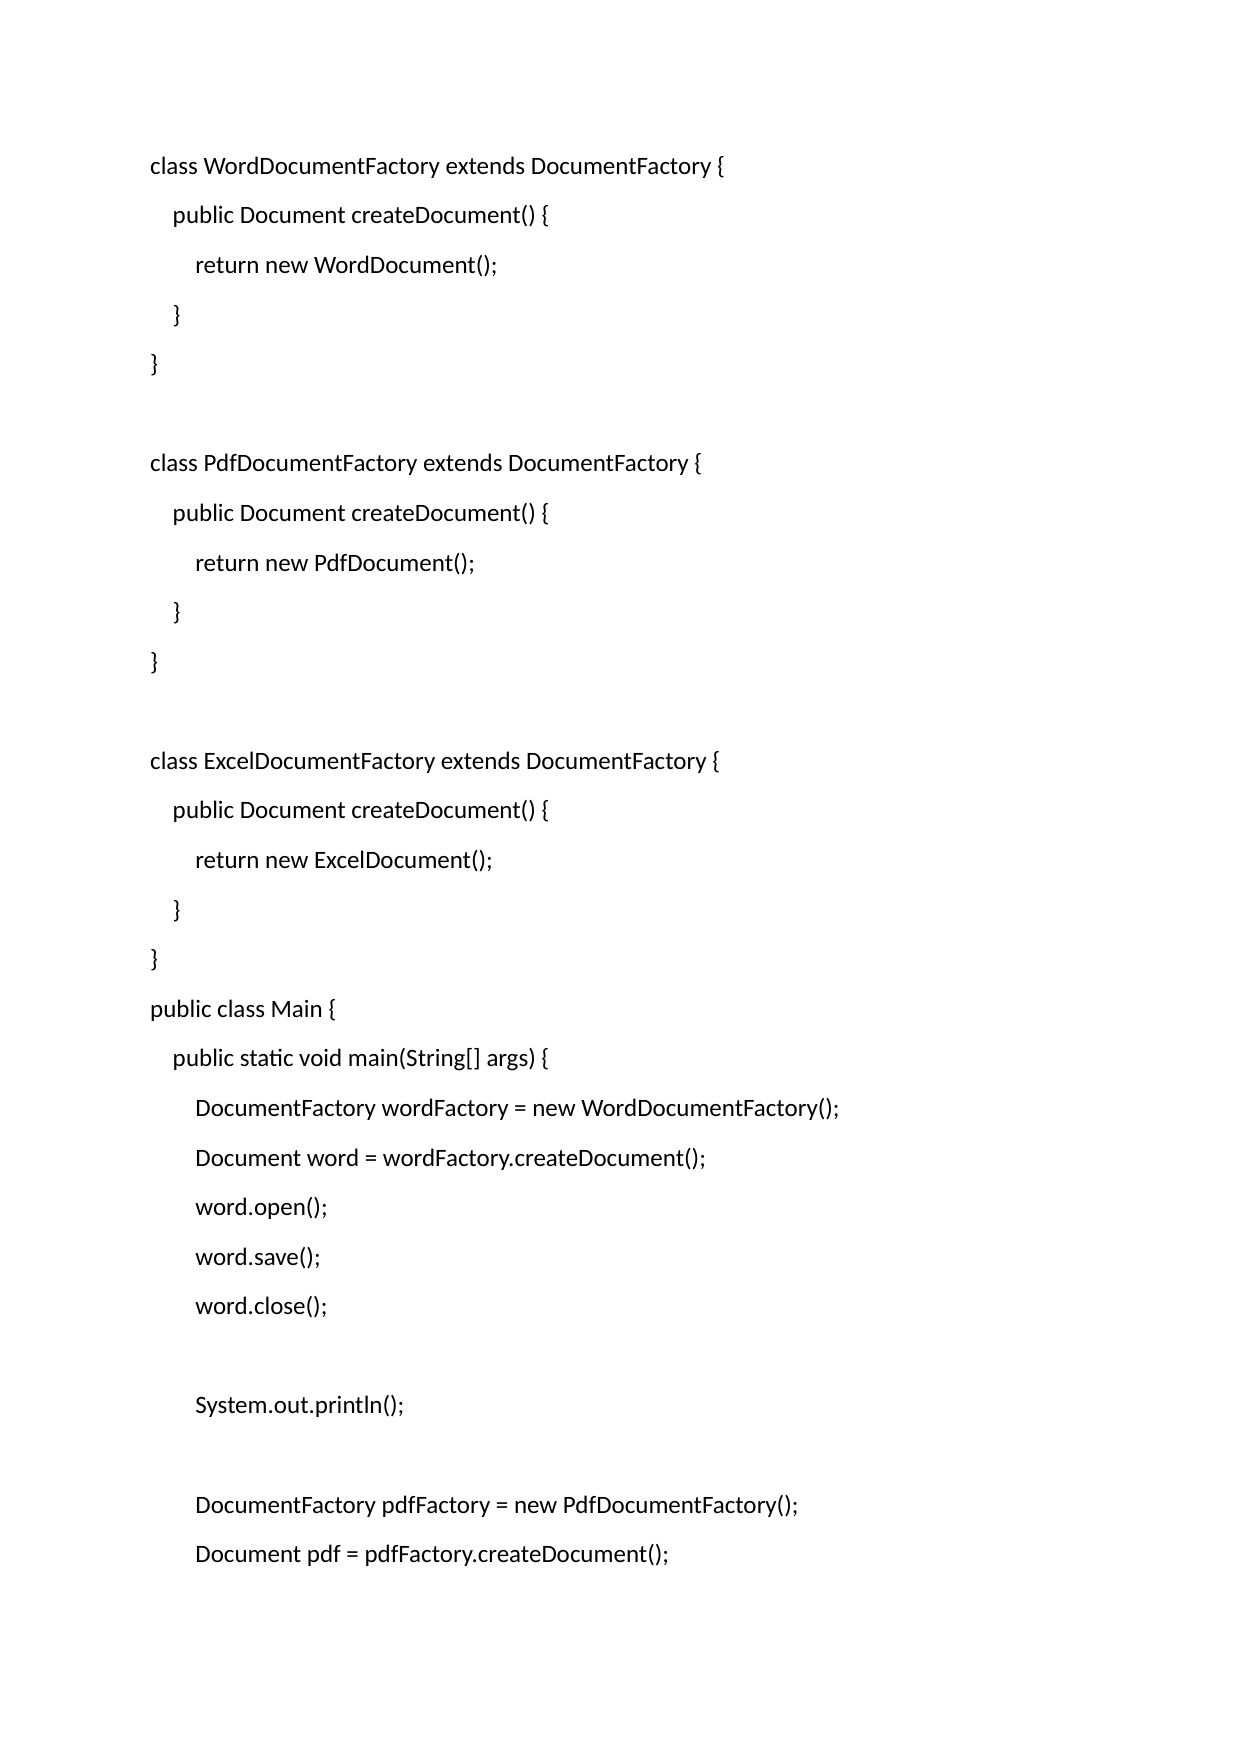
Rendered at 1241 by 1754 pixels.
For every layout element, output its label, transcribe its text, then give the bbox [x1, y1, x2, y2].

text Document word = wordFactory.createDocument(); [150, 1142, 1090, 1172]
text public Document createDocument() { [150, 794, 1090, 825]
text return new WordDocument(); [150, 249, 1090, 280]
text word.close(); [150, 1290, 1090, 1321]
text } [150, 596, 1090, 627]
text return new PdfDocument(); [150, 547, 1090, 577]
text class PdfDocumentFactory extends DocumentFactory { [150, 447, 1090, 478]
text } [150, 348, 1090, 379]
text public static void main(String[] args) { [150, 1042, 1090, 1073]
text } [150, 299, 1090, 329]
text } [150, 894, 1090, 924]
text class WordDocumentFactory extends DocumentFactory { [150, 150, 1090, 181]
text System.out.println(); [150, 1389, 1090, 1420]
text class ExcelDocumentFactory extends DocumentFactory { [150, 745, 1090, 776]
text public Document createDocument() { [150, 199, 1090, 230]
text public class Main { [150, 993, 1090, 1023]
text public Document createDocument() { [150, 497, 1090, 528]
text } [150, 646, 1090, 676]
text word.save(); [150, 1241, 1090, 1271]
text Document pdf = pdfFactory.createDocument(); [150, 1538, 1090, 1569]
text } [150, 943, 1090, 974]
text DocumentFactory pdfFactory = new PdfDocumentFactory(); [150, 1489, 1090, 1519]
text DocumentFactory wordFactory = new WordDocumentFactory(); [150, 1092, 1090, 1123]
text return new ExcelDocument(); [150, 844, 1090, 875]
text word.open(); [150, 1191, 1090, 1222]
